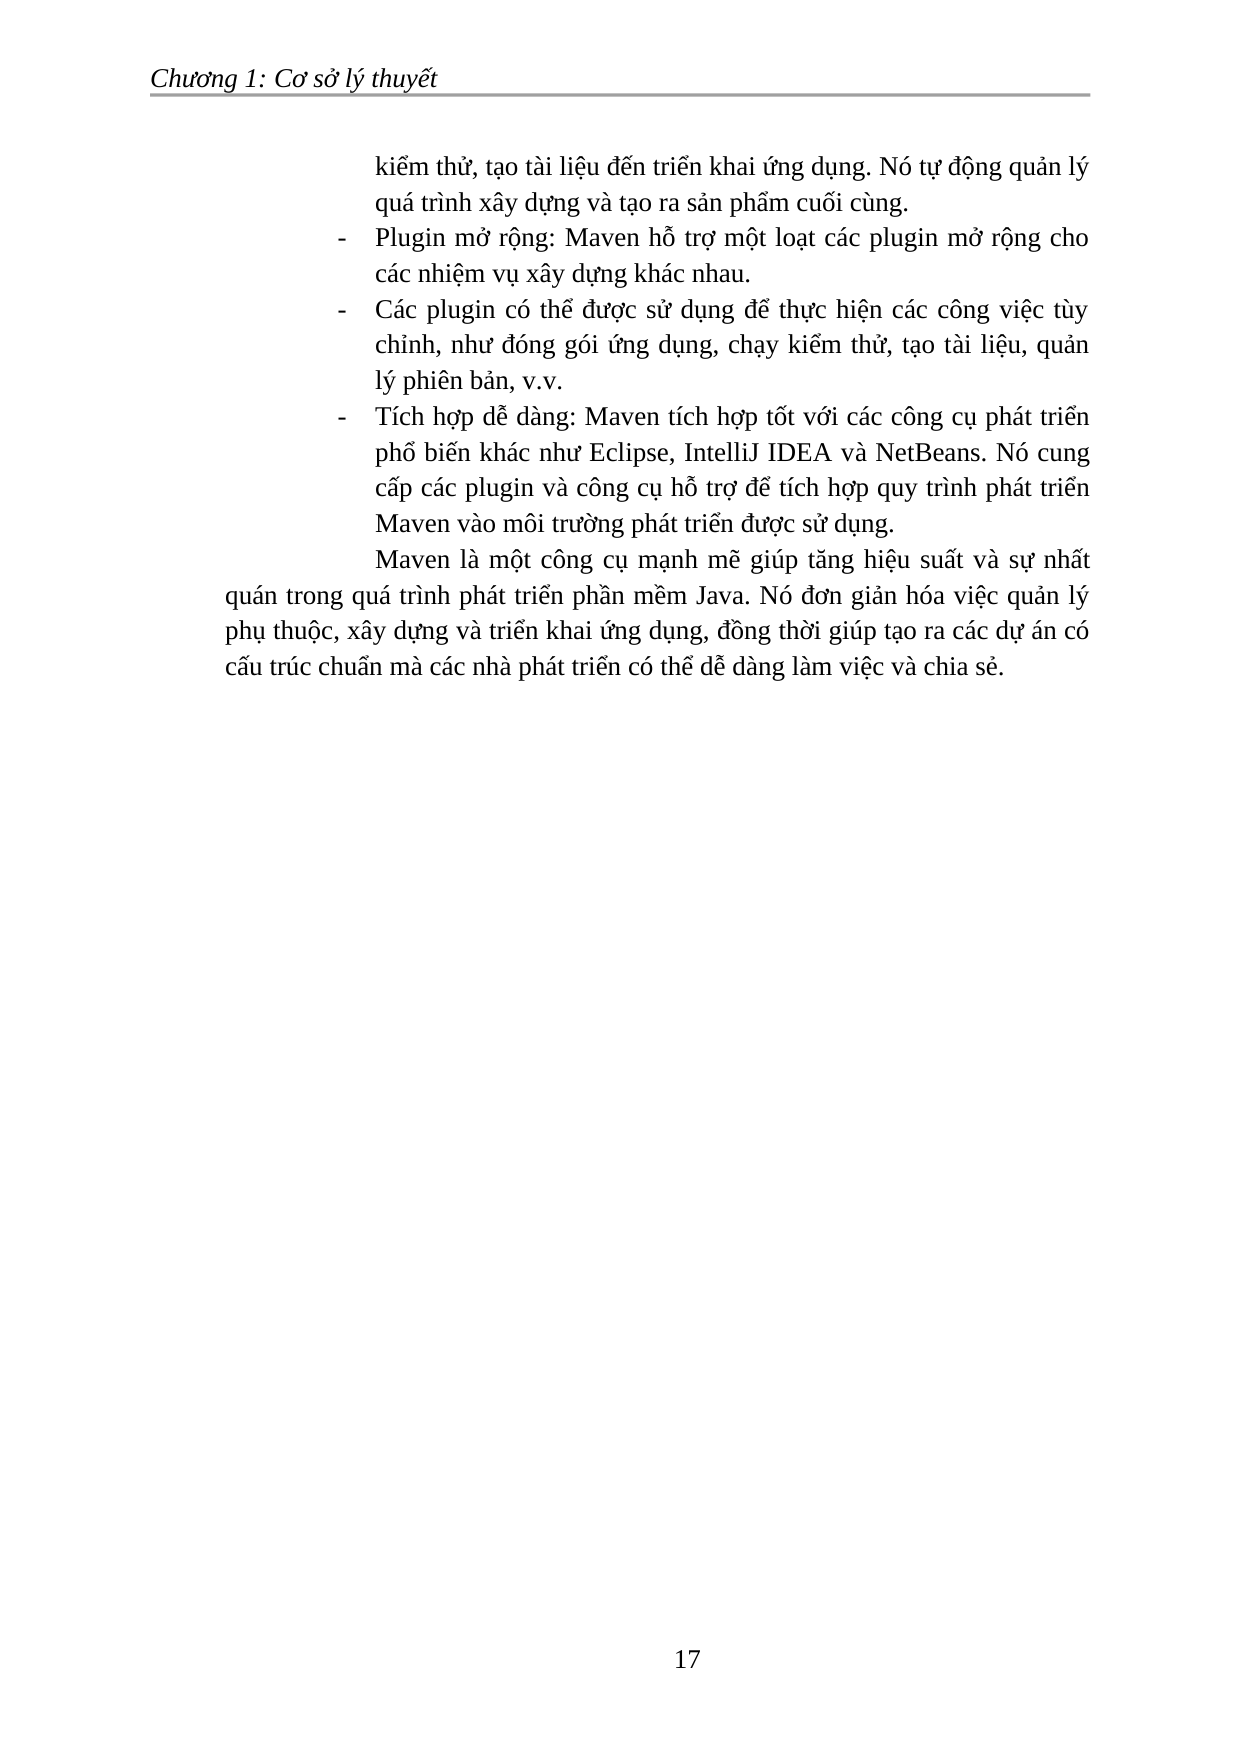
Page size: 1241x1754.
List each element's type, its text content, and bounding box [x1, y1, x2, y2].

text Maven là một công cụ mạnh mẽ giúp tăng hiệu suất và sự nhất quán trong quá trình phát triển phần mềm Java. Nó đơn giản hóa việc quản lý phụ thuộc, xây dựng và triển khai ứng dụng, đồng thời giúp tạo ra các dự án có cấu trúc chuẩn mà các nhà phát triển có thể dễ dàng làm việc và chia sẻ. [225, 543, 1090, 681]
list Các plugin có thể được sử dụng để thực hiện các công việc tùy chỉnh, như đóng gói ứng dụng, chạy kiểm thử, tạo tài liệu, quản lý phiên bản, v.v. [337, 293, 1090, 396]
list Tích hợp dễ dàng: Maven tích hợp tốt với các công cụ phát triển phổ biến khác như Eclipse, IntelliJ IDEA và NetBeans. Nó cung cấp các plugin và công cụ hỗ trợ để tích hợp quy trình phát triển Maven vào môi trường phát triển được sử dụng. [337, 400, 1090, 538]
list Plugin mở rộng: Maven hỗ trợ một loạt các plugin mở rộng cho các nhiệm vụ xây dựng khác nhau. [337, 221, 1090, 288]
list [337, 150, 1090, 217]
